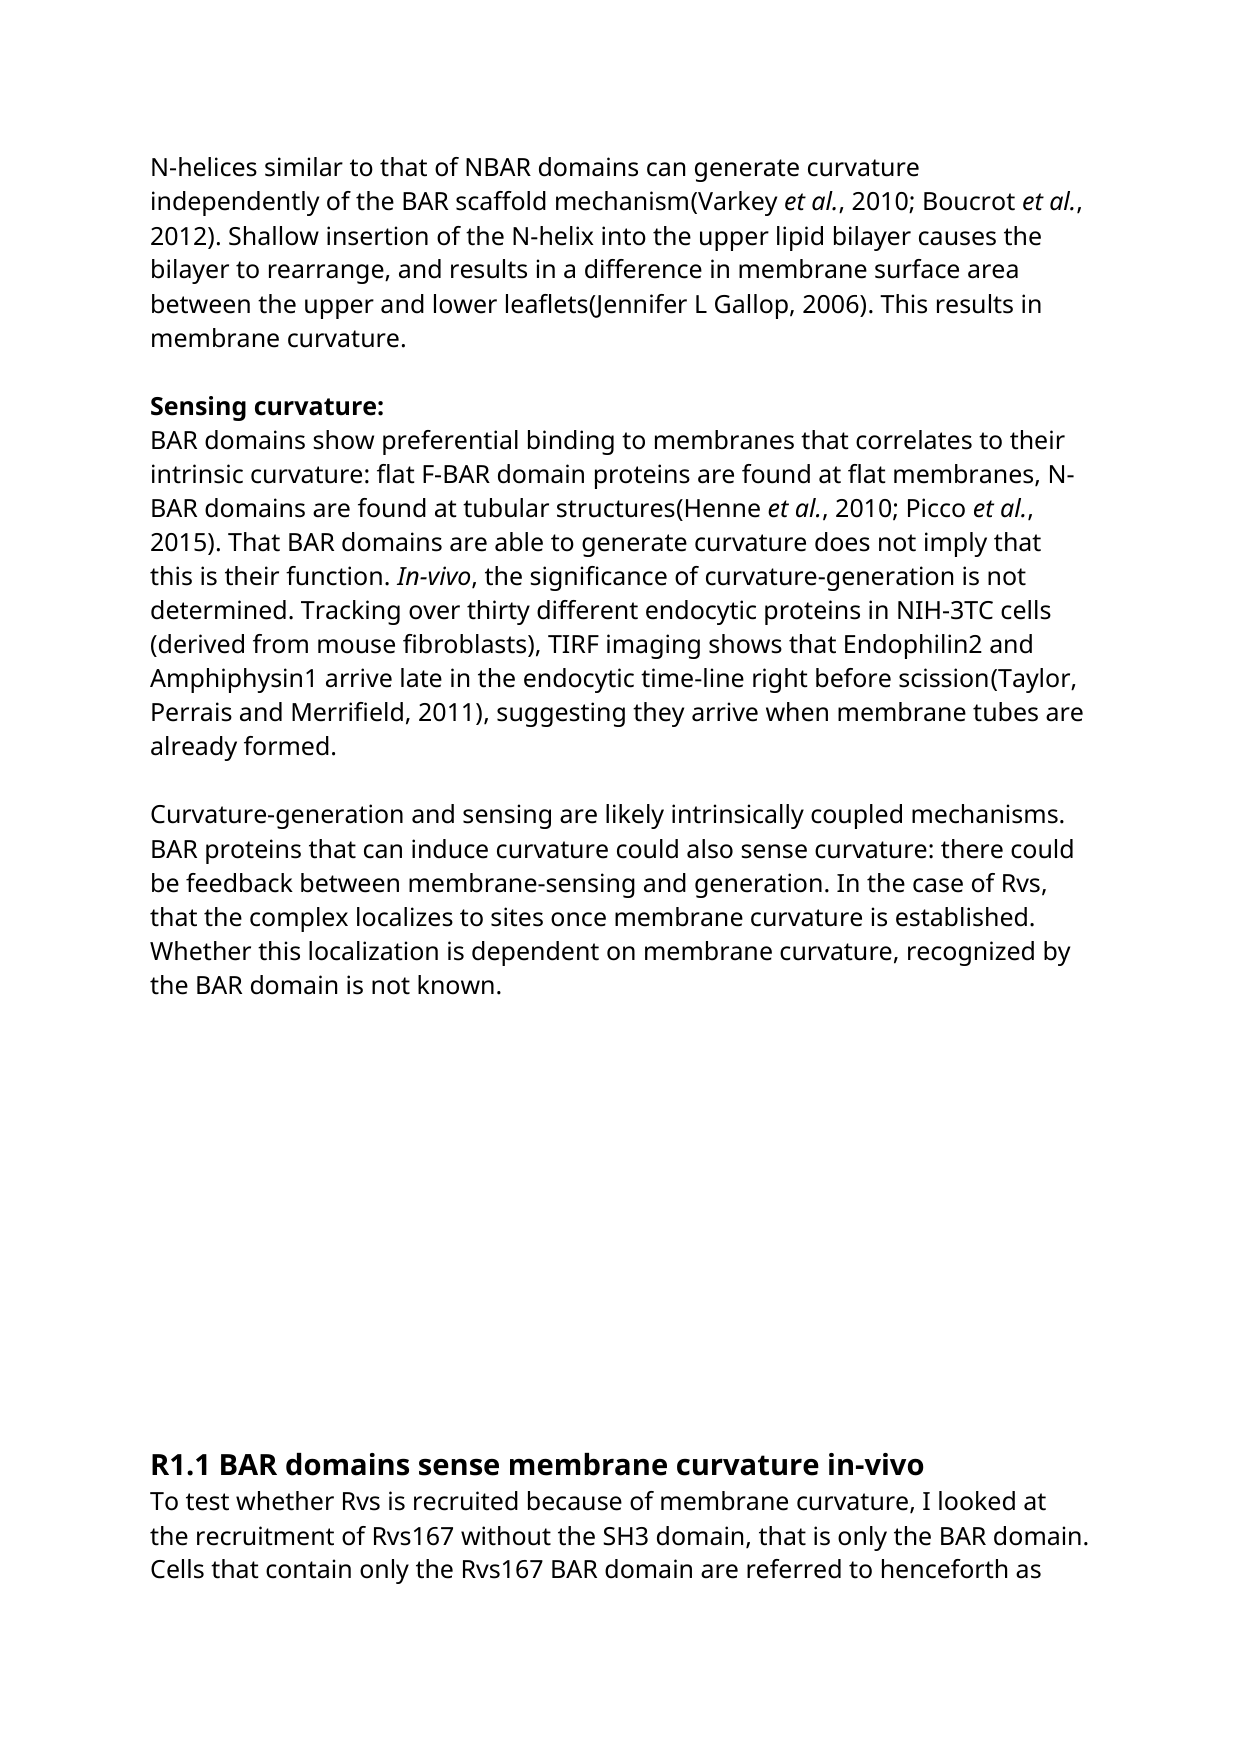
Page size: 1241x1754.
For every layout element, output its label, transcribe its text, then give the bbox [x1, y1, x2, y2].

text Sensing curvature: [150, 388, 1090, 422]
text Curvature-generation and sensing are likely intrinsically coupled mechanisms. BAR proteins that can induce curvature could also sense curvature: there could be feedback between membrane-sensing and generation. In the case of Rvs, that the complex localizes to sites once membrane curvature is established. Whether this localization is dependent on membrane curvature, recognized by the BAR domain is not known. [150, 797, 1090, 1002]
text N-helices similar to that of NBAR domains can generate curvature independently of the BAR scaffold mechanism(Varkey et al., 2010; Boucrot et al., 2012). Shallow insertion of the N-helix into the upper lipid bilayer causes the bilayer to rearrange, and results in a difference in membrane surface area between the upper and lower leaflets(Jennifer L Gallop, 2006). This results in membrane curvature. [150, 150, 1090, 354]
text BAR domains show preferential binding to membranes that correlates to their intrinsic curvature: flat F-BAR domain proteins are found at flat membranes, N-BAR domains are found at tubular structures(Henne et al., 2010; Picco et al., 2015). That BAR domains are able to generate curvature does not imply that this is their function. In-vivo, the significance of curvature-generation is not determined. Tracking over thirty different endocytic proteins in NIH-3TC cells (derived from mouse fibroblasts), TIRF imaging shows that Endophilin2 and Amphiphysin1 arrive late in the endocytic time-line right before scission(Taylor, Perrais and Merrifield, 2011), suggesting they arrive when membrane tubes are already formed. [150, 422, 1090, 763]
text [150, 1484, 1090, 1586]
text R1.1 BAR domains sense membrane curvature in-vivo [150, 1444, 1090, 1484]
